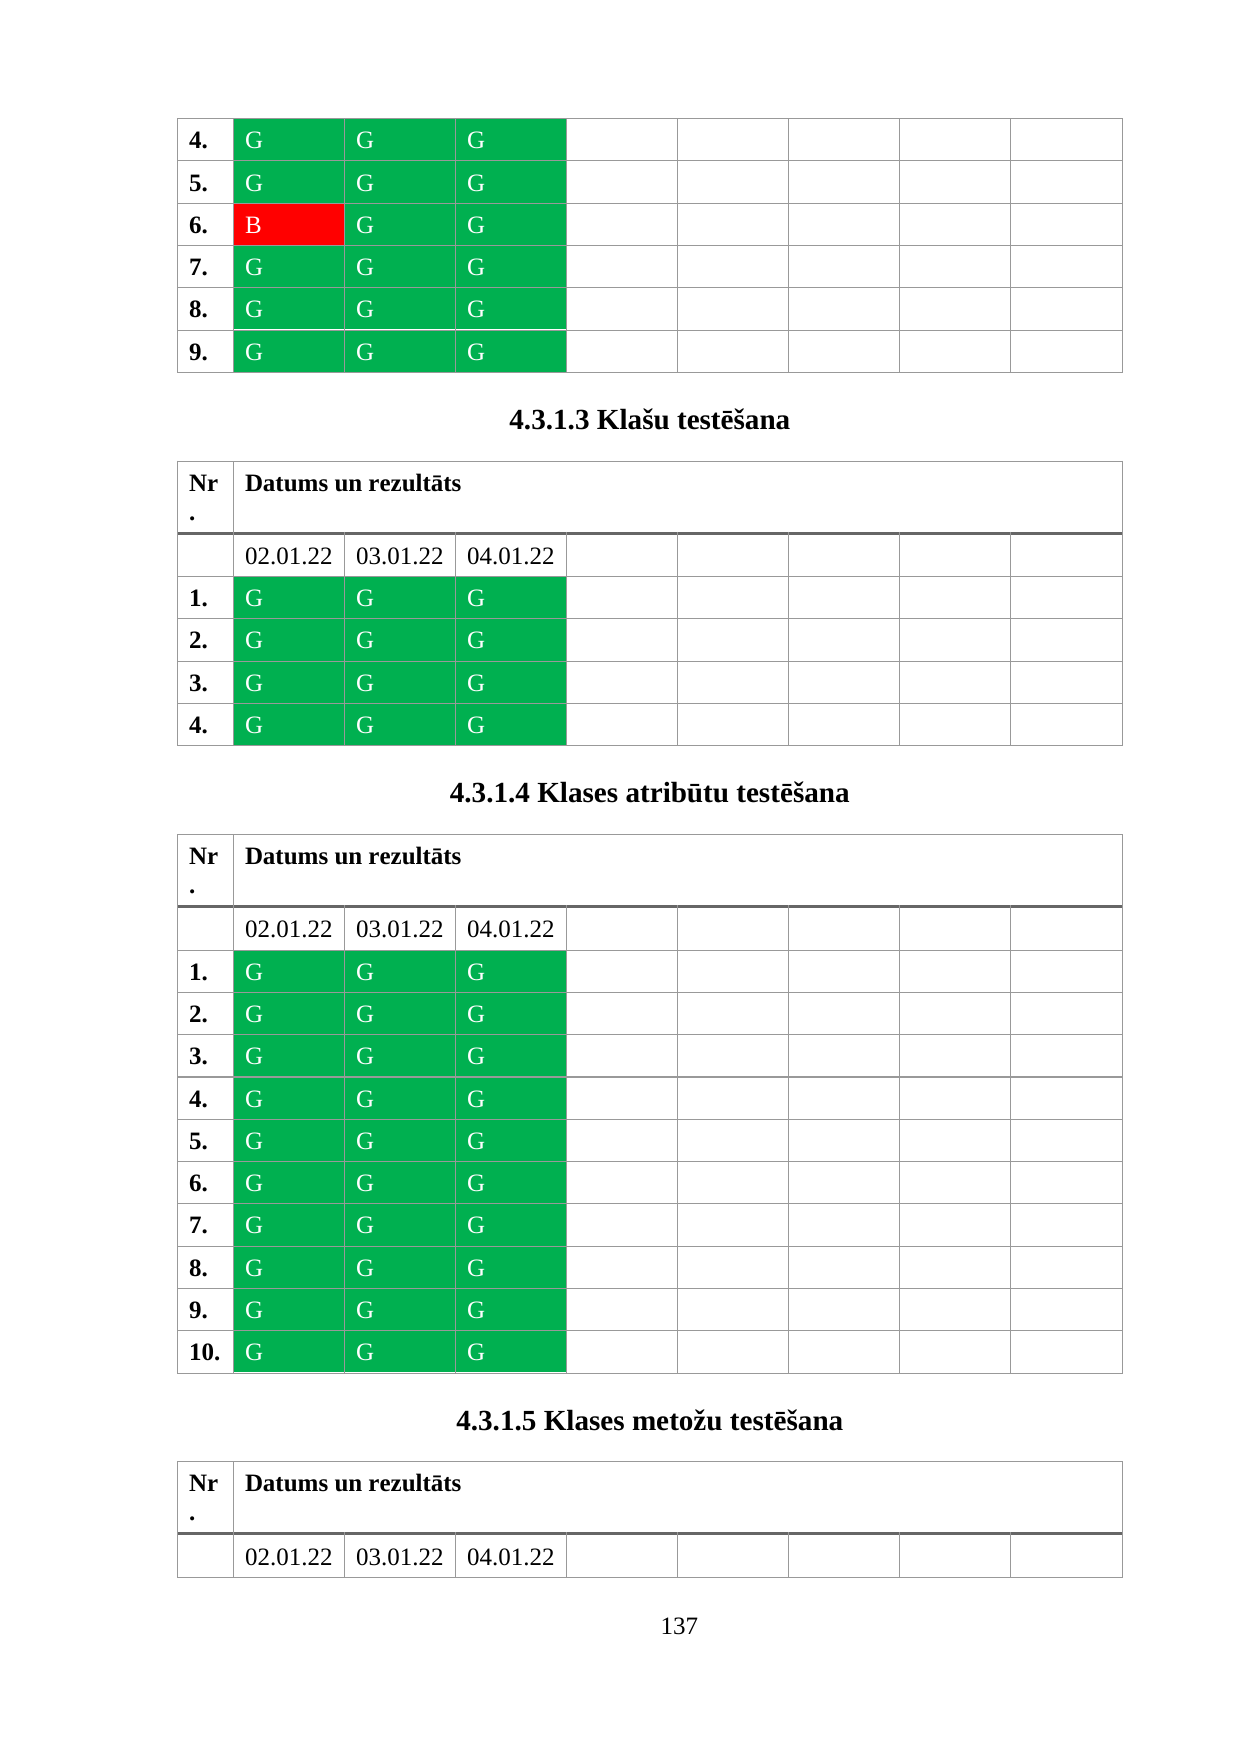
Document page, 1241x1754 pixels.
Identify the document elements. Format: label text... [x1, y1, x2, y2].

table_cell [678, 288, 788, 329]
table_cell [567, 619, 677, 661]
table_cell G [456, 993, 566, 1034]
table_cell G [345, 951, 455, 992]
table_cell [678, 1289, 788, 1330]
table_cell 6. [178, 1162, 233, 1203]
table_cell [567, 1120, 677, 1161]
table_cell G [234, 1204, 344, 1246]
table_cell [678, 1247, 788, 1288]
table_cell G [234, 1078, 344, 1119]
table_cell B [234, 204, 344, 245]
table_cell 8. [178, 288, 233, 329]
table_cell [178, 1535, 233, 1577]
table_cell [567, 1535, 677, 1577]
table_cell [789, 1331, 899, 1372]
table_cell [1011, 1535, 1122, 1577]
table_cell [900, 1120, 1010, 1161]
table_cell G [234, 951, 344, 992]
table_cell [1011, 619, 1122, 661]
table_cell G [345, 1078, 455, 1119]
table_cell [900, 1162, 1010, 1203]
table_cell G [234, 331, 344, 372]
table_cell [678, 535, 788, 576]
table_cell G [234, 161, 344, 203]
table_cell [1011, 535, 1122, 576]
table_cell [900, 331, 1010, 372]
table_cell G [345, 1162, 455, 1203]
table_cell G [345, 331, 455, 372]
table_cell [789, 993, 899, 1034]
table_cell G [345, 619, 455, 661]
table_cell 2. [178, 993, 233, 1034]
table_cell [789, 1162, 899, 1203]
table_cell G [456, 619, 566, 661]
table_cell 04.01.22 [456, 908, 566, 949]
table_cell G [345, 1204, 455, 1246]
table_cell [1011, 288, 1122, 329]
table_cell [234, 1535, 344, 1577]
table_cell [567, 535, 677, 576]
table_cell G [456, 119, 566, 160]
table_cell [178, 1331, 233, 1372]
table_cell G [234, 1035, 344, 1076]
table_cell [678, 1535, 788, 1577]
table_cell 03.01.22 [345, 535, 455, 576]
table_cell [1011, 1162, 1122, 1203]
table_cell [678, 1120, 788, 1161]
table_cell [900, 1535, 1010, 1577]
table_cell [567, 1162, 677, 1203]
table_cell G [456, 662, 566, 703]
table_cell [567, 1247, 677, 1288]
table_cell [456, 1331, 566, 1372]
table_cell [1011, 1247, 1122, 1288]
table_cell [678, 1162, 788, 1203]
table_cell [178, 535, 233, 576]
table_cell [900, 1078, 1010, 1119]
table_cell [789, 119, 899, 160]
table_cell [900, 662, 1010, 703]
table_cell G [345, 662, 455, 703]
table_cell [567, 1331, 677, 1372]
table_cell G [234, 704, 344, 745]
table_cell [567, 704, 677, 745]
table_cell G [234, 1247, 344, 1288]
table_cell [789, 535, 899, 576]
table_cell [678, 204, 788, 245]
table_cell G [456, 1204, 566, 1246]
table_cell G [456, 1078, 566, 1119]
table_cell 02.01.22 [234, 535, 344, 576]
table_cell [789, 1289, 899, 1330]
table_cell [567, 908, 677, 949]
table_cell [900, 704, 1010, 745]
subtitle 4.3.1.3 Klašu testēšana [177, 402, 1122, 436]
table_cell G [456, 288, 566, 329]
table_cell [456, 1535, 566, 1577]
table_cell G [345, 288, 455, 329]
table_cell [567, 161, 677, 203]
table_cell [900, 1204, 1010, 1246]
table_cell 2. [178, 619, 233, 661]
table_cell 04.01.22 [456, 535, 566, 576]
table_cell [900, 161, 1010, 203]
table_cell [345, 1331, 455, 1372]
table_cell [789, 577, 899, 618]
table_cell G [345, 161, 455, 203]
table_cell [567, 577, 677, 618]
table_cell [900, 1035, 1010, 1076]
table_cell 4. [178, 1078, 233, 1119]
table_cell [900, 535, 1010, 576]
table_cell [567, 119, 677, 160]
table_header Nr. [178, 835, 233, 905]
table_cell [678, 662, 788, 703]
table_cell [789, 662, 899, 703]
table_cell [789, 619, 899, 661]
table_cell [900, 204, 1010, 245]
table_cell G [456, 951, 566, 992]
table_cell G [456, 704, 566, 745]
table_cell [789, 204, 899, 245]
table_cell 9. [178, 331, 233, 372]
table_cell G [345, 1247, 455, 1288]
table_cell [1011, 951, 1122, 992]
table_cell 8. [178, 1247, 233, 1288]
table_cell G [456, 161, 566, 203]
table_cell G [456, 246, 566, 287]
table_cell [789, 246, 899, 287]
table_cell 3. [178, 1035, 233, 1076]
table_cell G [345, 993, 455, 1034]
table_cell [567, 1204, 677, 1246]
table_cell G [345, 577, 455, 618]
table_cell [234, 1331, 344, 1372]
table_cell [678, 1035, 788, 1076]
table_cell [900, 908, 1010, 949]
table_cell [567, 662, 677, 703]
table_cell G [456, 1247, 566, 1288]
table_cell [678, 908, 788, 949]
table_cell G [345, 1120, 455, 1161]
table_cell G [456, 1120, 566, 1161]
table_cell [789, 1120, 899, 1161]
table_cell G [234, 662, 344, 703]
table_cell 4. [178, 119, 233, 160]
table_cell [678, 577, 788, 618]
table_cell [1011, 331, 1122, 372]
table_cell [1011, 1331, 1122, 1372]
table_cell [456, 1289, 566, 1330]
table_cell [1011, 1120, 1122, 1161]
table_cell [567, 1078, 677, 1119]
table_cell [678, 1204, 788, 1246]
table_cell [1011, 577, 1122, 618]
table_cell [900, 951, 1010, 992]
table_cell [1011, 1078, 1122, 1119]
table_cell 03.01.22 [345, 908, 455, 949]
table_cell 7. [178, 246, 233, 287]
table_cell [1011, 704, 1122, 745]
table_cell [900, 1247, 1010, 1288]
table_cell [900, 577, 1010, 618]
table_cell 02.01.22 [234, 908, 344, 949]
table_cell [789, 951, 899, 992]
table_cell G [234, 1120, 344, 1161]
table_cell [678, 993, 788, 1034]
table_cell [678, 331, 788, 372]
table_cell G [456, 204, 566, 245]
table_cell [900, 993, 1010, 1034]
table_cell [678, 161, 788, 203]
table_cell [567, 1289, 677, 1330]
subtitle 4.3.1.4 Klases atribūtu testēšana [177, 775, 1122, 809]
table_cell G [345, 204, 455, 245]
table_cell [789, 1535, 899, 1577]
table_cell G [456, 1162, 566, 1203]
table_cell [567, 204, 677, 245]
table_cell [567, 1035, 677, 1076]
table_cell [678, 1078, 788, 1119]
table_cell 7. [178, 1204, 233, 1246]
table_cell [900, 119, 1010, 160]
table_cell G [234, 288, 344, 329]
table_cell 1. [178, 577, 233, 618]
table_cell 6. [178, 204, 233, 245]
table_cell G [234, 1162, 344, 1203]
table_cell [1011, 993, 1122, 1034]
table_cell 3. [178, 662, 233, 703]
table_cell [900, 246, 1010, 287]
table_cell 5. [178, 1120, 233, 1161]
table_header Nr. [178, 462, 233, 532]
table_cell G [345, 119, 455, 160]
table_cell G [234, 246, 344, 287]
table_cell [567, 246, 677, 287]
table_cell [678, 704, 788, 745]
table_cell [789, 331, 899, 372]
table_cell [567, 993, 677, 1034]
table_cell G [234, 993, 344, 1034]
table_cell [789, 1204, 899, 1246]
table_cell [1011, 662, 1122, 703]
table_cell G [234, 619, 344, 661]
table_cell [789, 1035, 899, 1076]
table_cell 4. [178, 704, 233, 745]
table_header Datums un rezultāts [234, 835, 1122, 905]
table_cell [789, 704, 899, 745]
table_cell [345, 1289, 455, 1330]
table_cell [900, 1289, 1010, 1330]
table_cell [789, 288, 899, 329]
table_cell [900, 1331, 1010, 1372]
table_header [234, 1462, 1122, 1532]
table_cell [178, 908, 233, 949]
table_cell G [456, 577, 566, 618]
table_cell G [456, 1035, 566, 1076]
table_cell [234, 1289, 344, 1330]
table_cell 1. [178, 951, 233, 992]
table_cell [678, 119, 788, 160]
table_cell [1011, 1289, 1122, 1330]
table_cell G [456, 331, 566, 372]
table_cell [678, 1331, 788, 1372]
table_cell G [345, 1035, 455, 1076]
table_cell [678, 246, 788, 287]
table_cell [567, 331, 677, 372]
table_cell [1011, 204, 1122, 245]
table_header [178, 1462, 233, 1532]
table_cell [789, 1078, 899, 1119]
table_cell [1011, 119, 1122, 160]
table_cell [567, 288, 677, 329]
table_cell [678, 619, 788, 661]
table_cell [678, 951, 788, 992]
table_cell G [345, 246, 455, 287]
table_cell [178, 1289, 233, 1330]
table_cell [789, 908, 899, 949]
table_cell [1011, 1035, 1122, 1076]
table_cell G [234, 119, 344, 160]
table_cell [1011, 246, 1122, 287]
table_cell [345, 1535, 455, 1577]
table_cell [1011, 1204, 1122, 1246]
table_cell G [234, 577, 344, 618]
table_cell [900, 619, 1010, 661]
table_cell 5. [178, 161, 233, 203]
table_cell [789, 161, 899, 203]
table_cell [1011, 908, 1122, 949]
table_cell [567, 951, 677, 992]
subtitle 4.3.1.5 Klases metožu testēšana [177, 1403, 1122, 1436]
table_cell [1011, 161, 1122, 203]
table_cell G [345, 704, 455, 745]
table_header Datums un rezultāts [234, 462, 1122, 532]
table_cell [900, 288, 1010, 329]
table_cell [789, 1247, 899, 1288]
